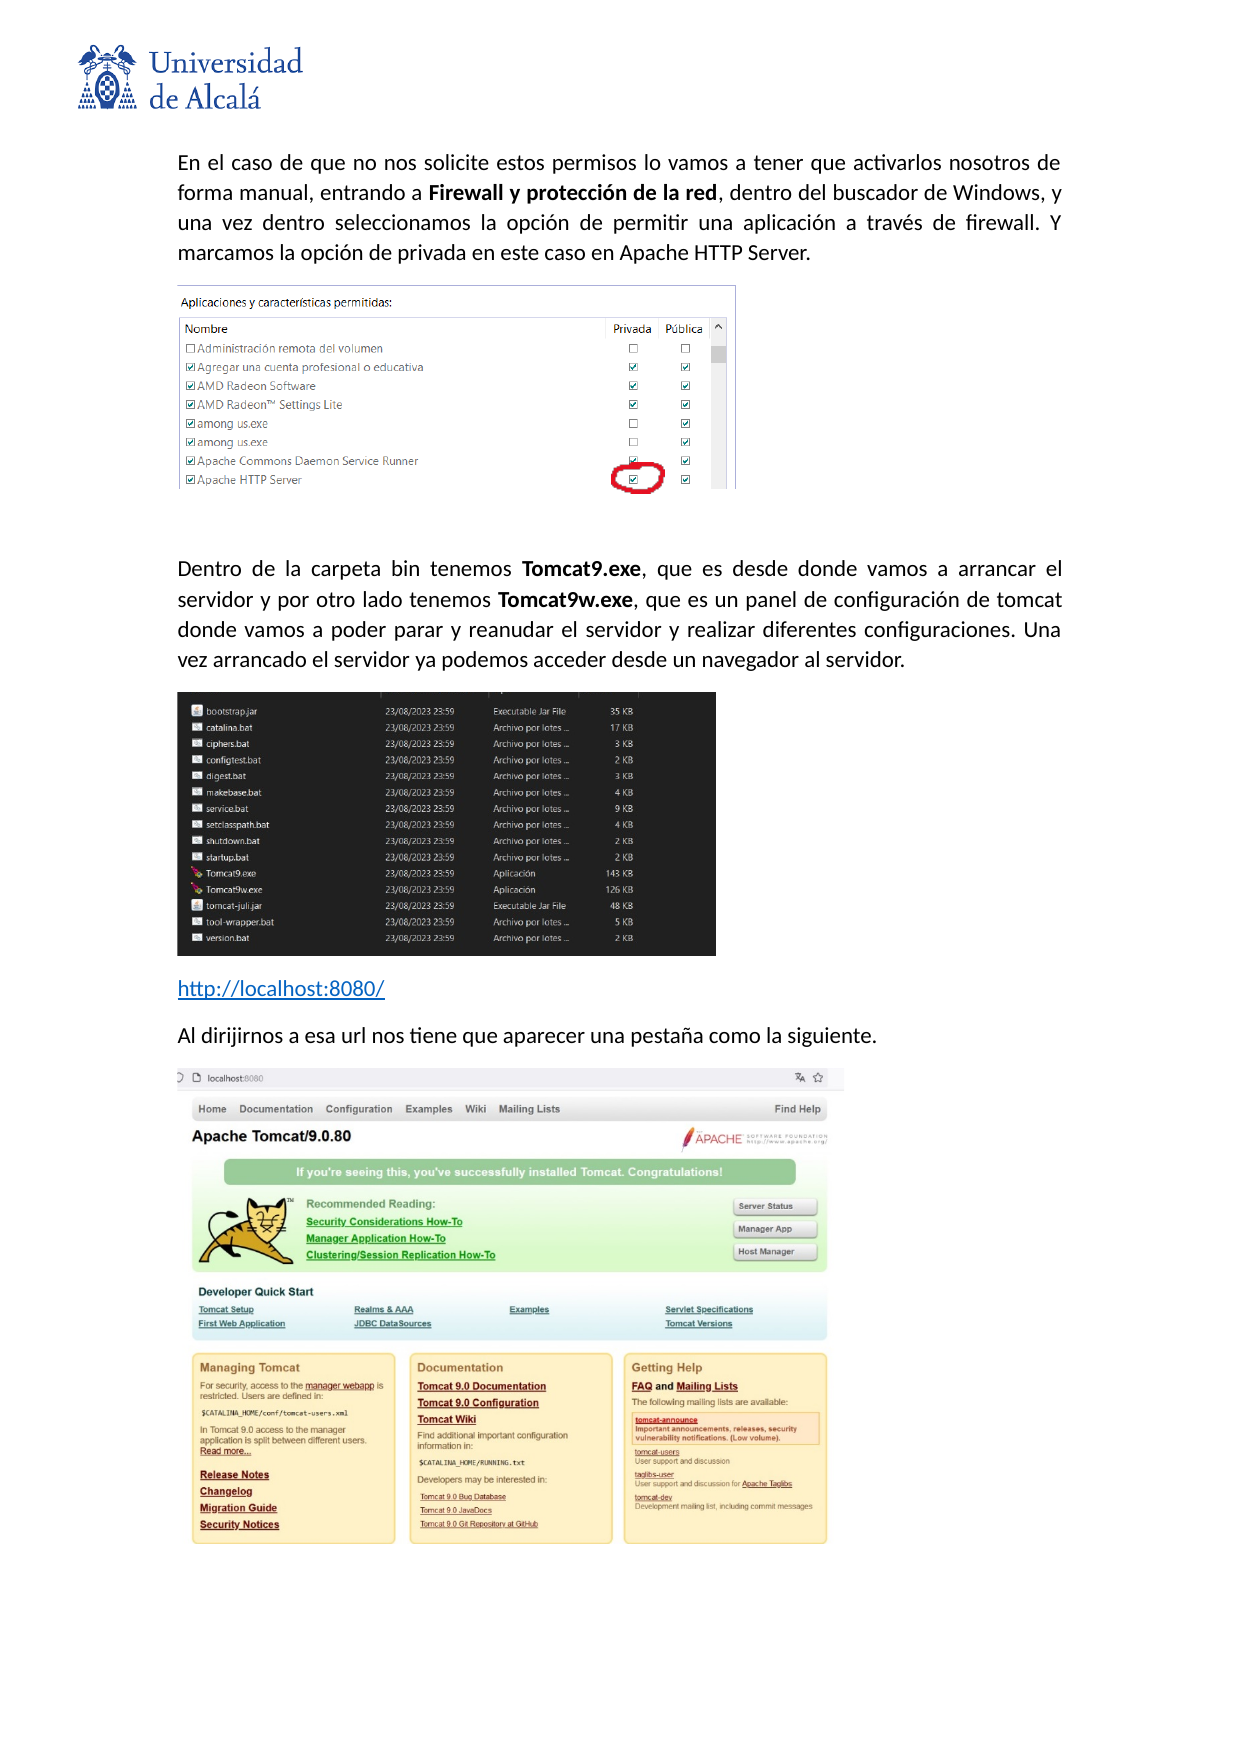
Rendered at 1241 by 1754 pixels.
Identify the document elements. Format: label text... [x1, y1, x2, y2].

picture [177, 285, 753, 494]
text En el caso de que no nos solicite estos permisos lo vamos a tener que activarlos nosotros de forma manual, entrando a Firewall y protección de la red, dentro del buscador de Windows, y una vez dentro seleccionamos la opción de permitir una aplicación a través de firewall. Y marcamos la opción de privada en este caso en Apache HTTP Server. [177, 148, 1063, 266]
picture [71, 36, 310, 117]
picture [177, 692, 716, 956]
picture [177, 1068, 845, 1544]
text Dentro de la carpeta bin tenemos Tomcat9.exe, que es desde donde vamos a arrancar el servidor y por otro lado tenemos Tomcat9w.exe, que es un panel de configuración de tomcat donde vamos a poder parar y reanudar el servidor y realizar diferentes configuraciones. Una vez arrancado el servidor ya podemos acceder desde un navegador al servidor. [177, 554, 1063, 673]
text Al dirijirnos a esa url nos tiene que aparecer una pestaña como la siguiente. [177, 1021, 1063, 1049]
text http://localhost:8080/ [177, 974, 1063, 1002]
